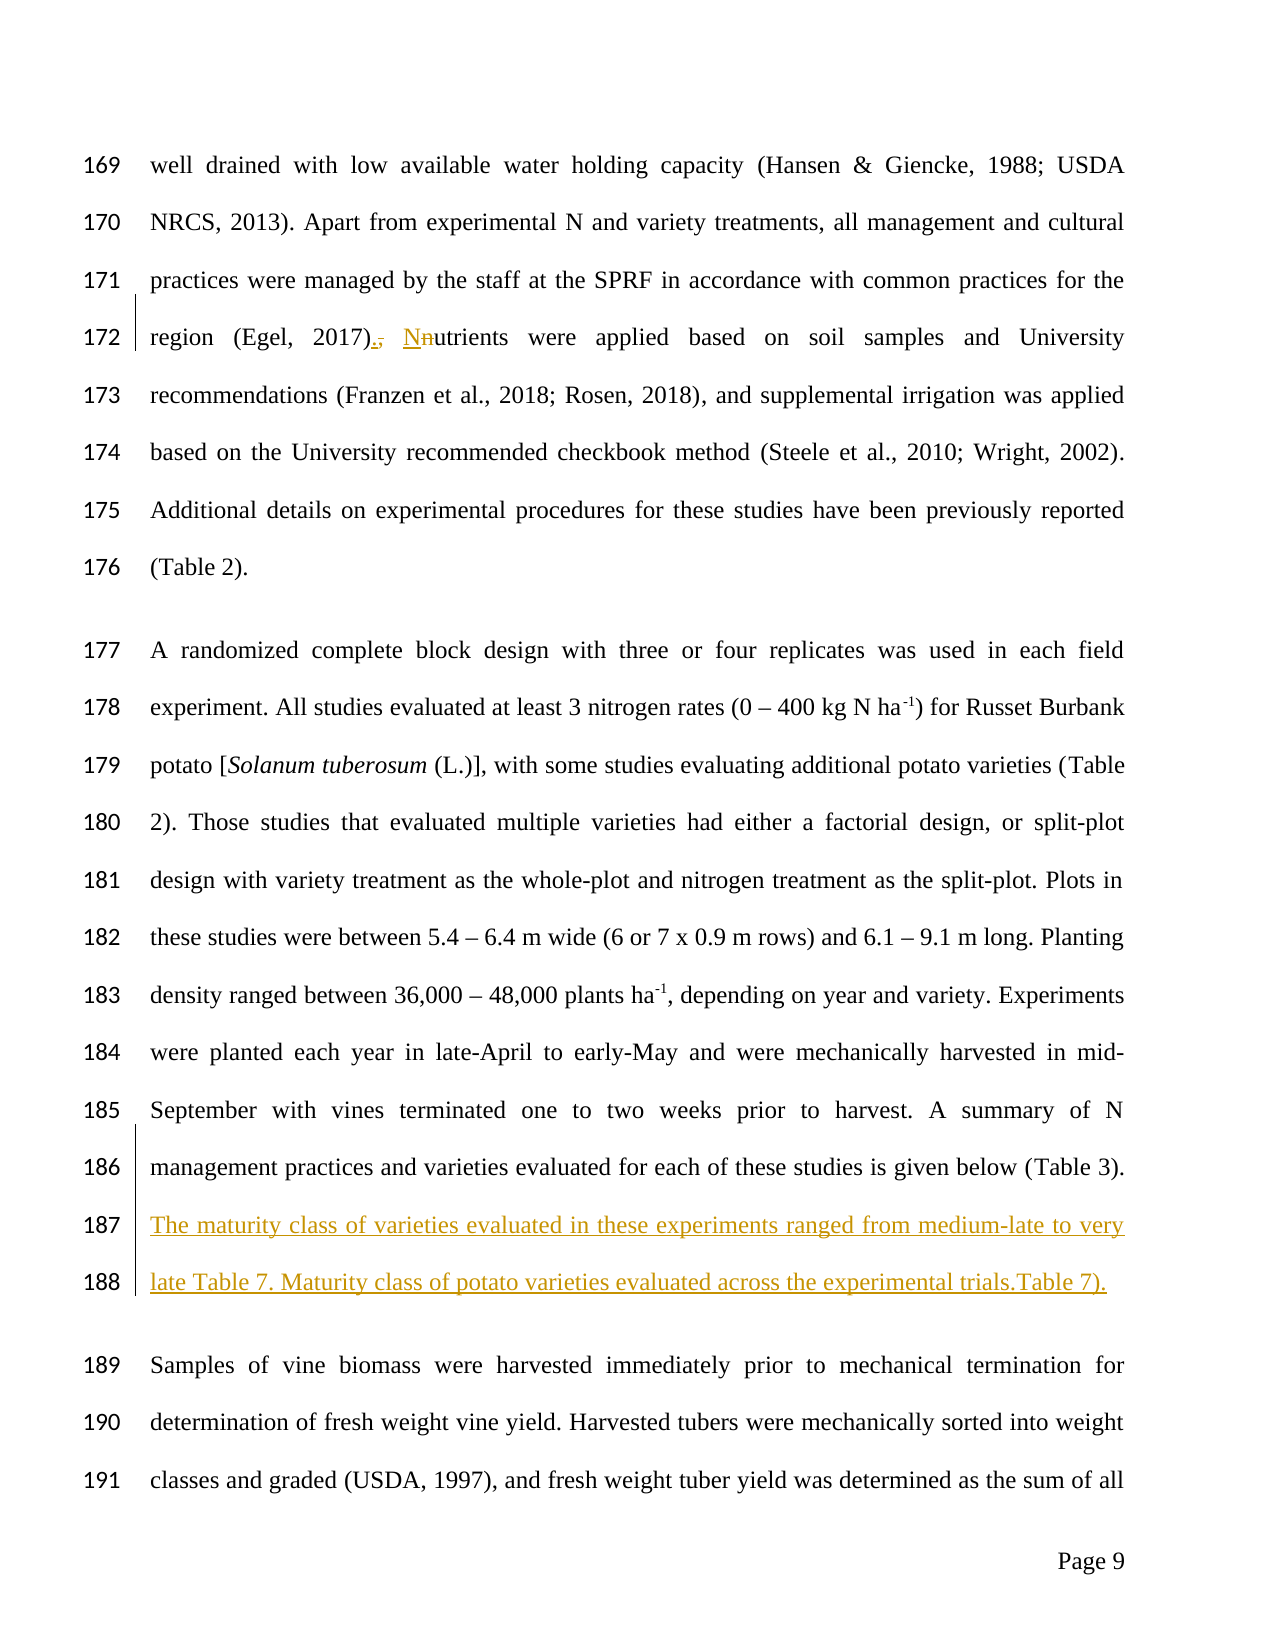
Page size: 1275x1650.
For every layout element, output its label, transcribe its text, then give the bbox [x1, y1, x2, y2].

text A randomized complete block design with three or four replicates was used in each field experiment. All studies evaluated at least 3 nitrogen rates (0 – 400 kg N ha-1) for Russet Burbank potato [Solanum tuberosum (L.)], with some studies evaluating additional potato varieties (Table 2). Those studies that evaluated multiple varieties had either a factorial design, or split-plot design with variety treatment as the whole-plot and nitrogen treatment as the split-plot. Plots in these studies were between 5.4 – 6.4 m wide (6 or 7 x 0.9 m rows) and 6.1 – 9.1 m long. Planting density ranged between 36,000 – 48,000 plants ha-1, depending on year and variety. Experiments were planted each year in late-April to early-May and were mechanically harvested in mid-September with vines terminated one to two weeks prior to harvest. A summary of N management practices and varieties evaluated for each of these studies is given below (Table 3). [150, 1236, 1125, 1296]
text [150, 1350, 1125, 1494]
text A randomized complete block design with three or four replicates was used in each field experiment. All studies evaluated at least 3 nitrogen rates (0 – 400 kg N ha-1) for Russet Burbank potato [Solanum tuberosum (L.)], with some studies evaluating additional potato varieties (Table 2). Those studies that evaluated multiple varieties had either a factorial design, or split-plot design with variety treatment as the whole-plot and nitrogen treatment as the split-plot. Plots in these studies were between 5.4 – 6.4 m wide (6 or 7 x 0.9 m rows) and 6.1 – 9.1 m long. Planting density ranged between 36,000 – 48,000 plants ha-1, depending on year and variety. Experiments were planted each year in late-April to early-May and were mechanically harvested in mid-September with vines terminated one to two weeks prior to harvest. A summary of N management practices and varieties evaluated for each of these studies is given below (Table 3). [150, 635, 1125, 1235]
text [150, 150, 1125, 581]
